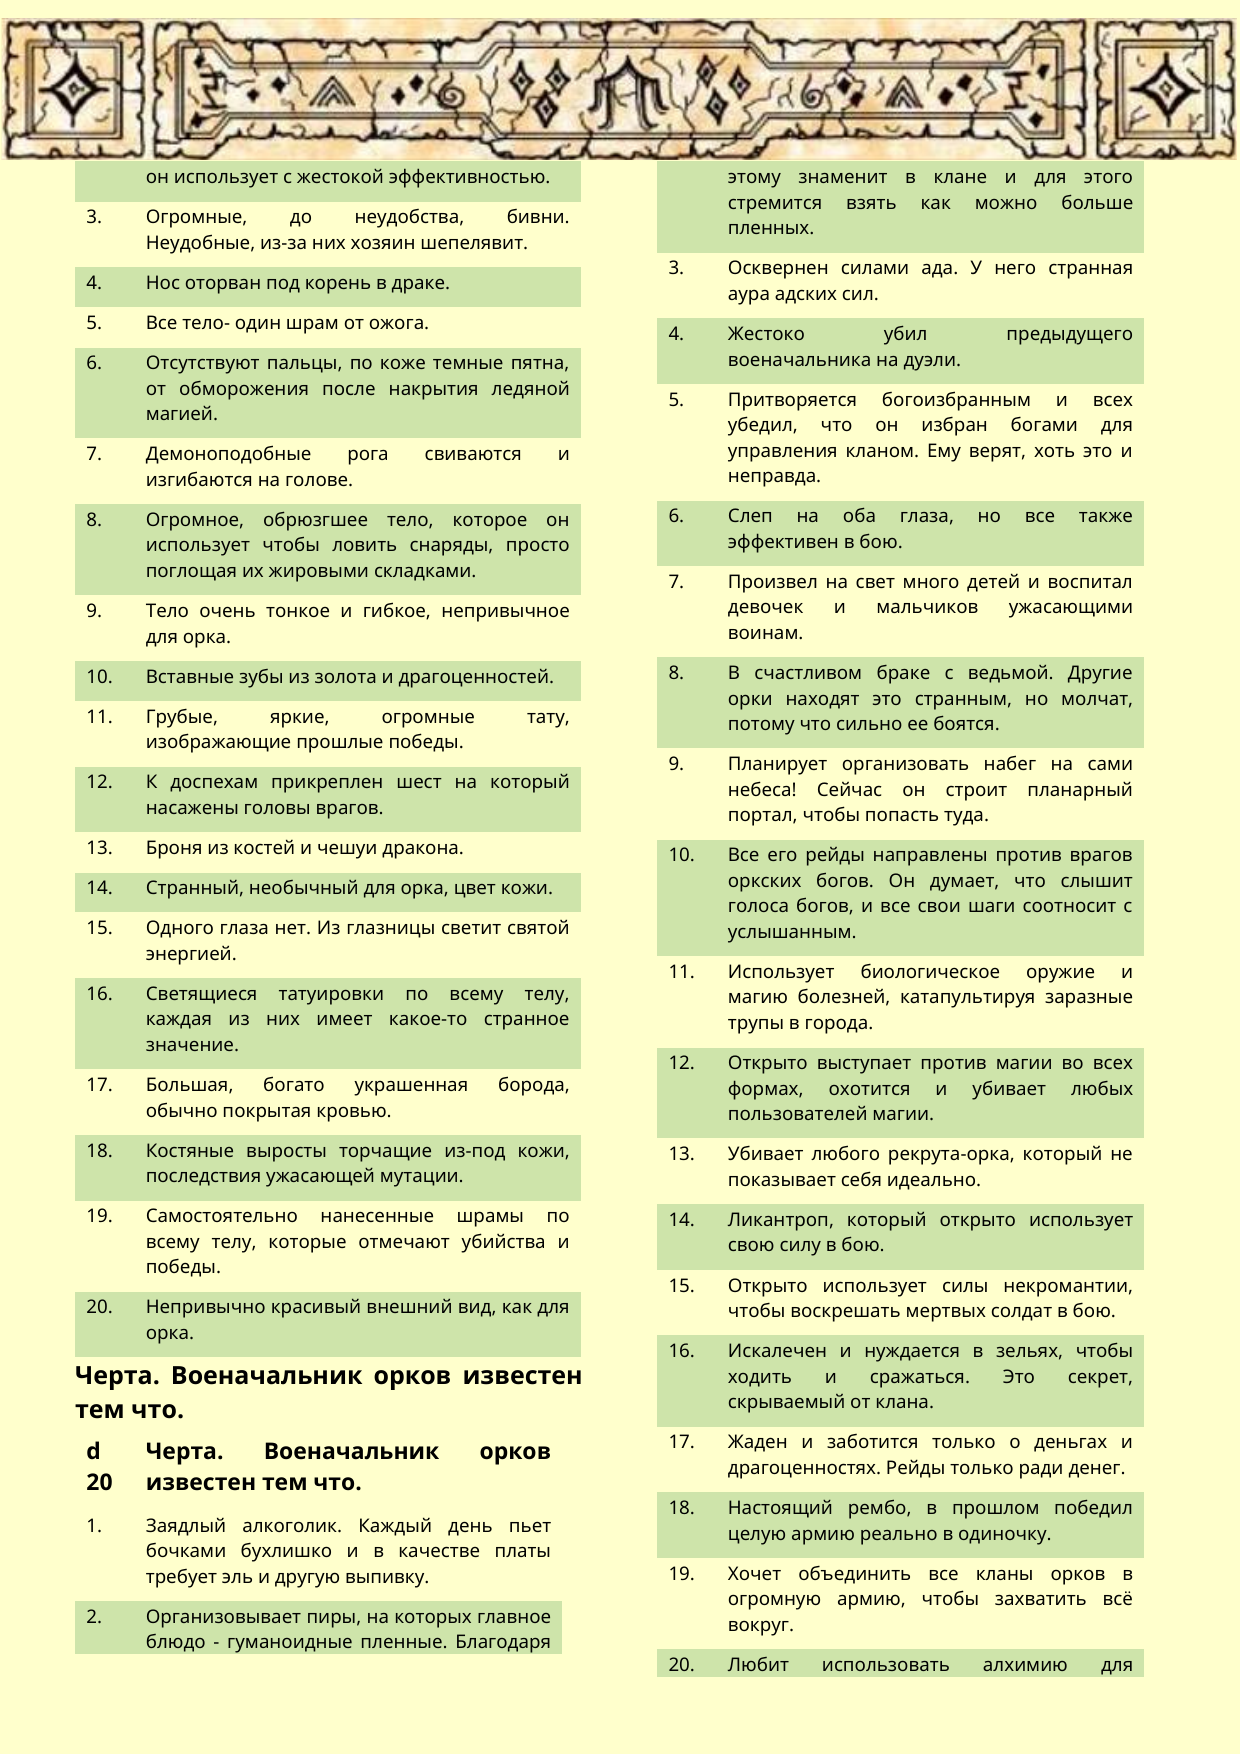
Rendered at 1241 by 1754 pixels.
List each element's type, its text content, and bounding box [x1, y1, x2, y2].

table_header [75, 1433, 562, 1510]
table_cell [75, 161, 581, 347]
picture [0, 18, 1236, 159]
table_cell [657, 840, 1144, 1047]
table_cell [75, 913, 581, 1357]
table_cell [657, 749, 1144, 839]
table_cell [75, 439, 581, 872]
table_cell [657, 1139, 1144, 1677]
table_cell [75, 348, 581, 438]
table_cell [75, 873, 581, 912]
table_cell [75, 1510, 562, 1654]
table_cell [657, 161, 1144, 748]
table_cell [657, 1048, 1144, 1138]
subtitle Черта. Военачальник орков известен тем что. [75, 1357, 583, 1425]
